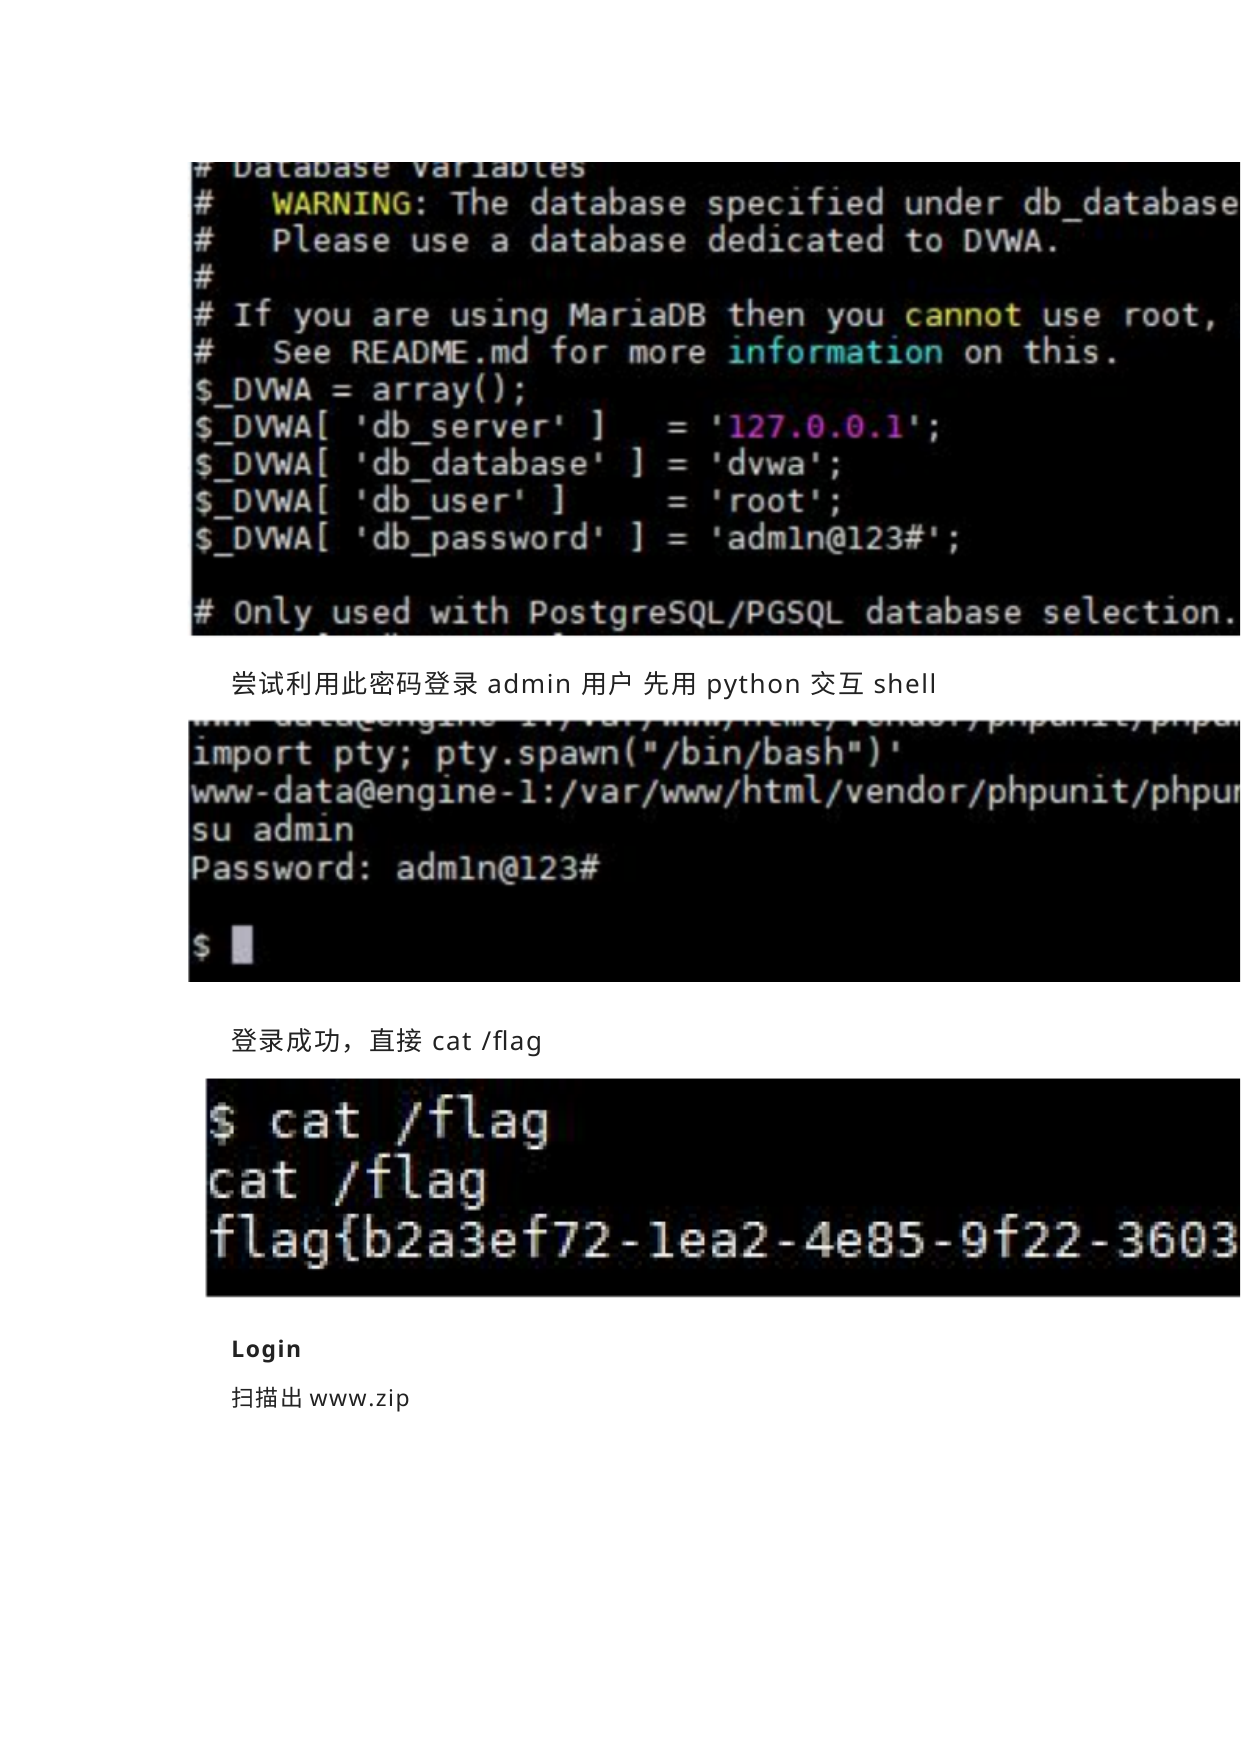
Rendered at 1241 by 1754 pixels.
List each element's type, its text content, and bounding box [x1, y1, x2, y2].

picture [187, 162, 1241, 639]
picture [187, 1072, 1241, 1310]
text 尝试利用此密码登录 admin 用户 先用 python 交互 shell [187, 649, 1053, 714]
text Login [187, 1332, 1053, 1364]
text 登录成功，直接 cat /flag [187, 1007, 1053, 1072]
text 扫描出www.zip [187, 1364, 1053, 1429]
picture [187, 714, 1241, 982]
